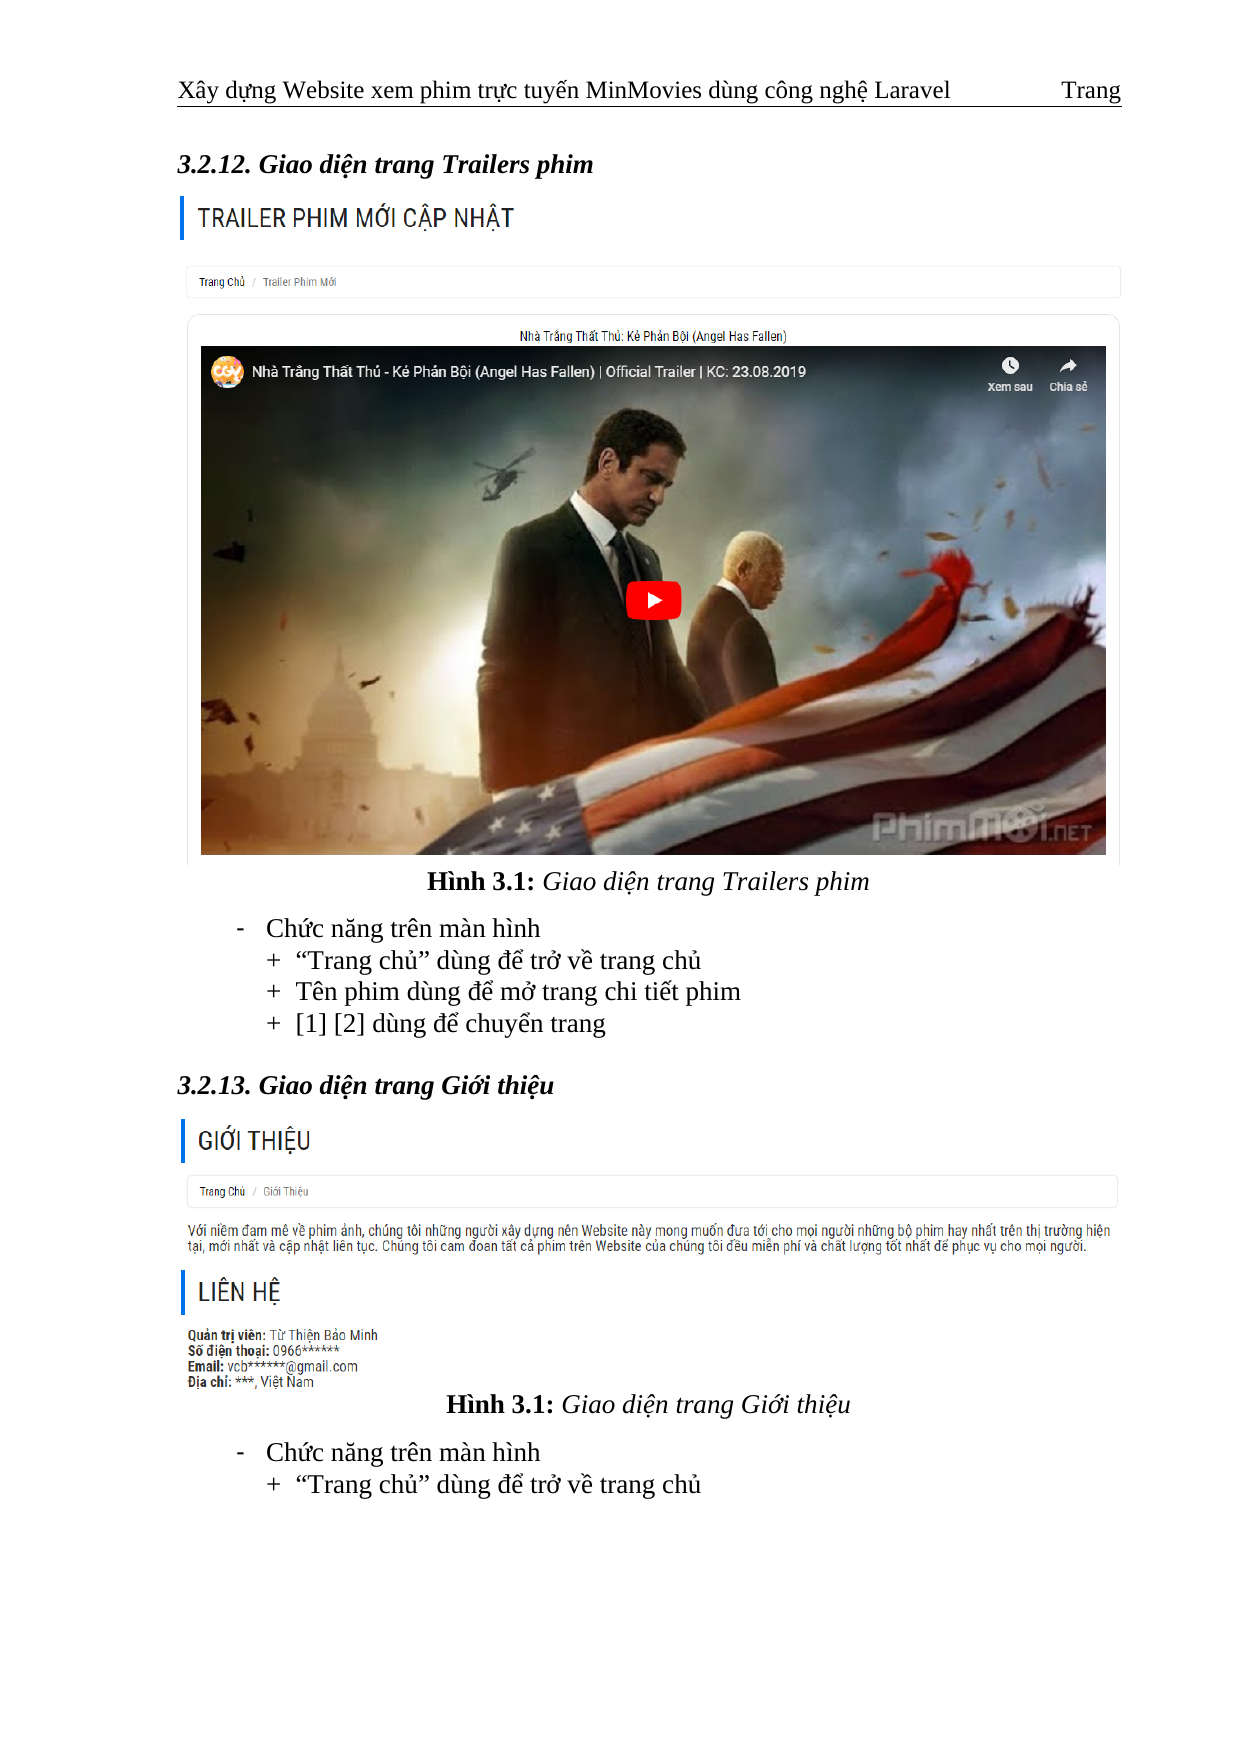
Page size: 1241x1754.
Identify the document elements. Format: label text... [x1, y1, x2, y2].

list “Trang chủ” dùng để trở về trang chủ [266, 1468, 1122, 1499]
list Tên phim dùng để mở trang chi tiết phim [266, 976, 1122, 1007]
list [1] [2] dùng để chuyển trang [266, 1007, 1122, 1038]
text Giao diện trang Giới thiệu [177, 1389, 1122, 1419]
list Chức năng trên màn hình [236, 1435, 1122, 1468]
text Giao diện trang Giới thiệu [177, 1069, 1122, 1100]
text Giao diện trang Trailers phim [177, 865, 1122, 896]
picture [177, 1115, 1123, 1389]
list “Trang chủ” dùng để trở về trang chủ [266, 944, 1122, 976]
list Chức năng trên màn hình [236, 911, 1122, 944]
picture [177, 194, 1123, 865]
text Giao diện trang Trailers phim [177, 148, 1122, 179]
